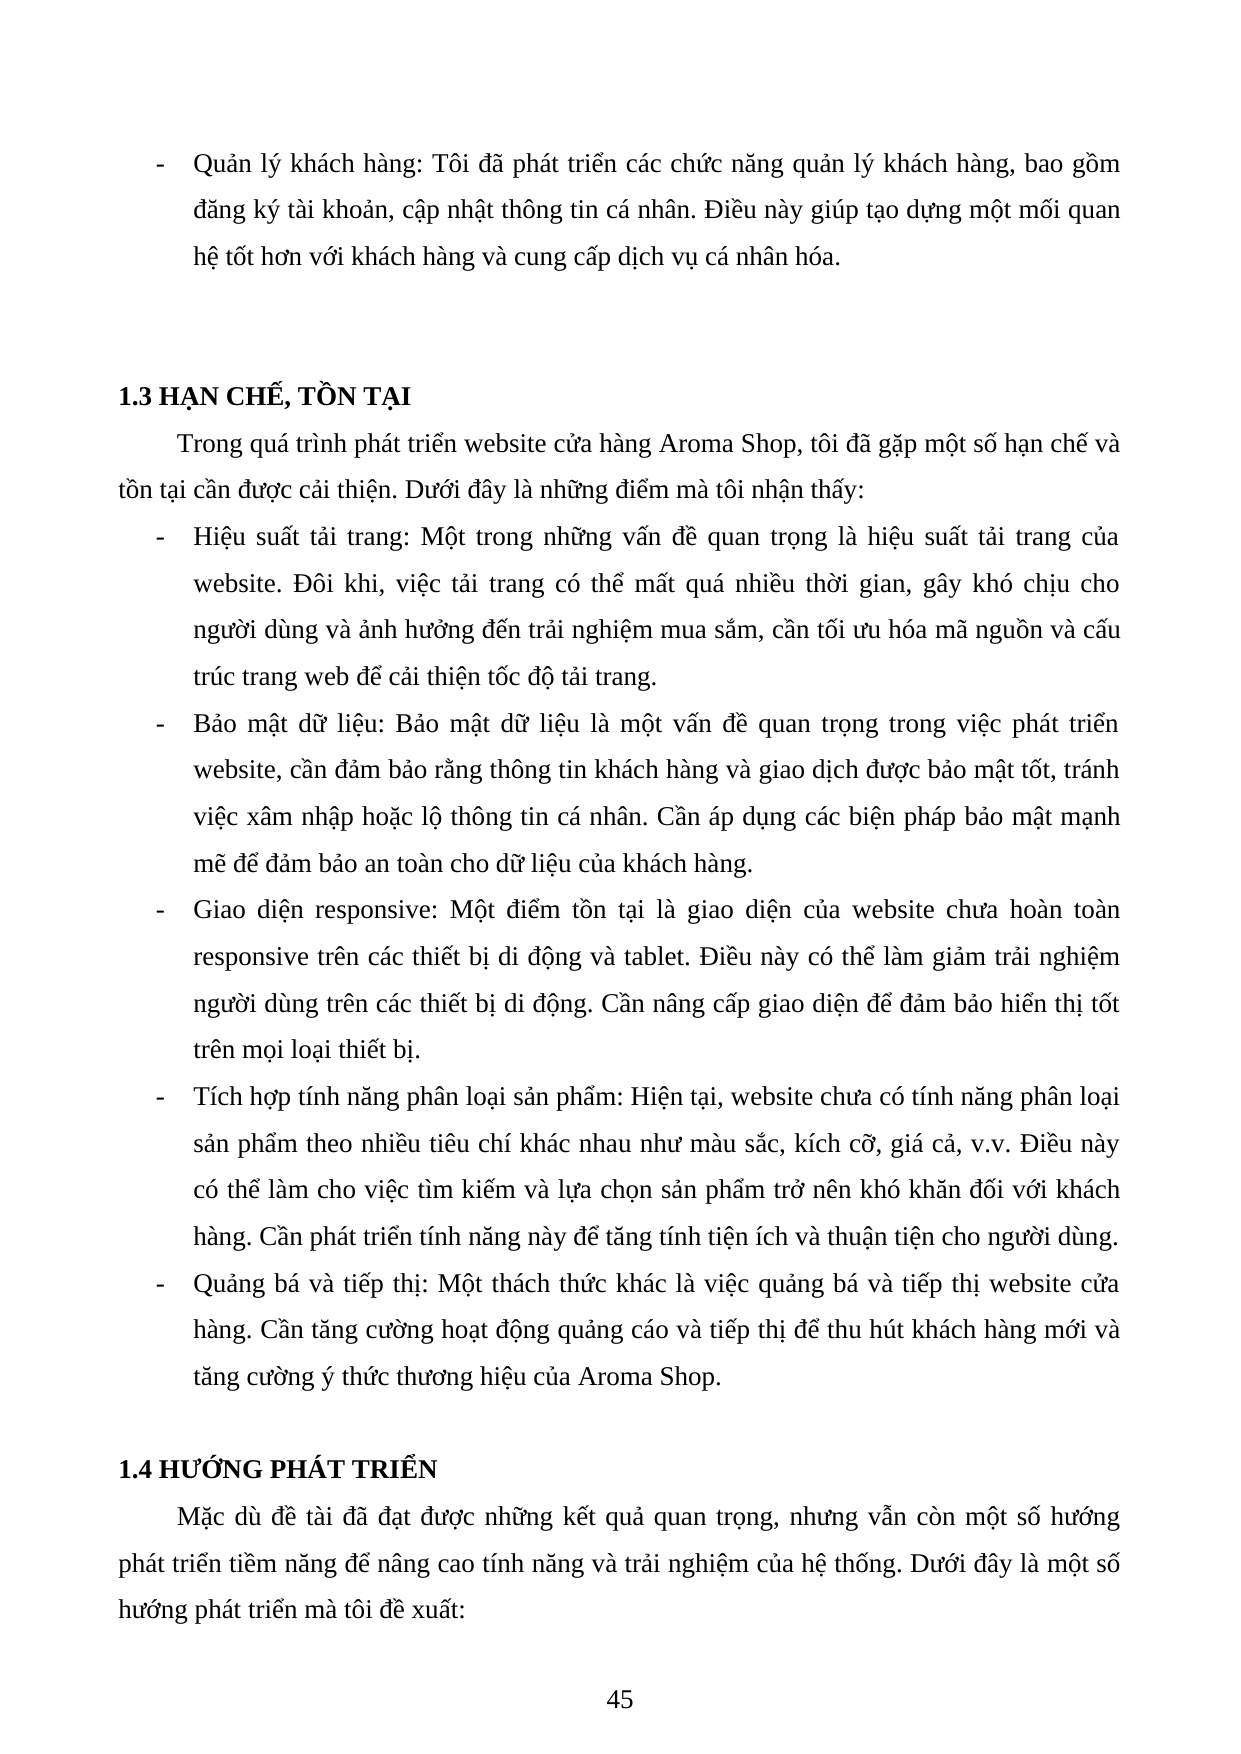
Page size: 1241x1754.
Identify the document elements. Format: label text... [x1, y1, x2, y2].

text Hướng phát triển [118, 1454, 1122, 1485]
text Trong quá trình phát triển website cửa hàng Aroma Shop, tôi đã gặp một số hạn chế và tồn tại cần được cải thiện. Dưới đây là những điểm mà tôi nhận thấy: [118, 427, 1122, 505]
text Hạn chế, tồn tại [118, 380, 1122, 411]
text Giao diện responsive: Một điểm tồn tại là giao diện của website chưa hoàn toàn responsive trên các thiết bị di động và tablet. Điều này có thể làm giảm trải nghiệm người dùng trên các thiết bị di động. Cần nâng cấp giao diện để đảm bảo hiển thị tốt trên mọi loại thiết bị. [156, 894, 1122, 1065]
text Quản lý khách hàng: Tôi đã phát triển các chức năng quản lý khách hàng, bao gồm đăng ký tài khoản, cập nhật thông tin cá nhân. Điều này giúp tạo dựng một mối quan hệ tốt hơn với khách hàng và cung cấp dịch vụ cá nhân hóa. [156, 147, 1122, 271]
text Tích hợp tính năng phân loại sản phẩm: Hiện tại, website chưa có tính năng phân loại sản phẩm theo nhiều tiêu chí khác nhau như màu sắc, kích cỡ, giá cả, v.v. Điều này có thể làm cho việc tìm kiếm và lựa chọn sản phẩm trở nên khó khăn đối với khách hàng. Cần phát triển tính năng này để tăng tính tiện ích và thuận tiện cho người dùng. [156, 1080, 1122, 1251]
text Quảng bá và tiếp thị: Một thách thức khác là việc quảng bá và tiếp thị website cửa hàng. Cần tăng cường hoạt động quảng cáo và tiếp thị để thu hút khách hàng mới và tăng cường ý thức thương hiệu của Aroma Shop. [156, 1267, 1122, 1391]
text Hiệu suất tải trang: Một trong những vấn đề quan trọng là hiệu suất tải trang của website. Đôi khi, việc tải trang có thể mất quá nhiều thời gian, gây khó chịu cho người dùng và ảnh hưởng đến trải nghiệm mua sắm, cần tối ưu hóa mã nguồn và cấu trúc trang web để cải thiện tốc độ tải trang. [156, 520, 1122, 691]
text Mặc dù đề tài đã đạt được những kết quả quan trọng, nhưng vẫn còn một số hướng phát triển tiềm năng để nâng cao tính năng và trải nghiệm của hệ thống. Dưới đây là một số hướng phát triển mà tôi đề xuất: [118, 1500, 1122, 1625]
text Bảo mật dữ liệu: Bảo mật dữ liệu là một vấn đề quan trọng trong việc phát triển website, cần đảm bảo rằng thông tin khách hàng và giao dịch được bảo mật tốt, tránh việc xâm nhập hoặc lộ thông tin cá nhân. Cần áp dụng các biện pháp bảo mật mạnh mẽ để đảm bảo an toàn cho dữ liệu của khách hàng. [156, 707, 1122, 878]
